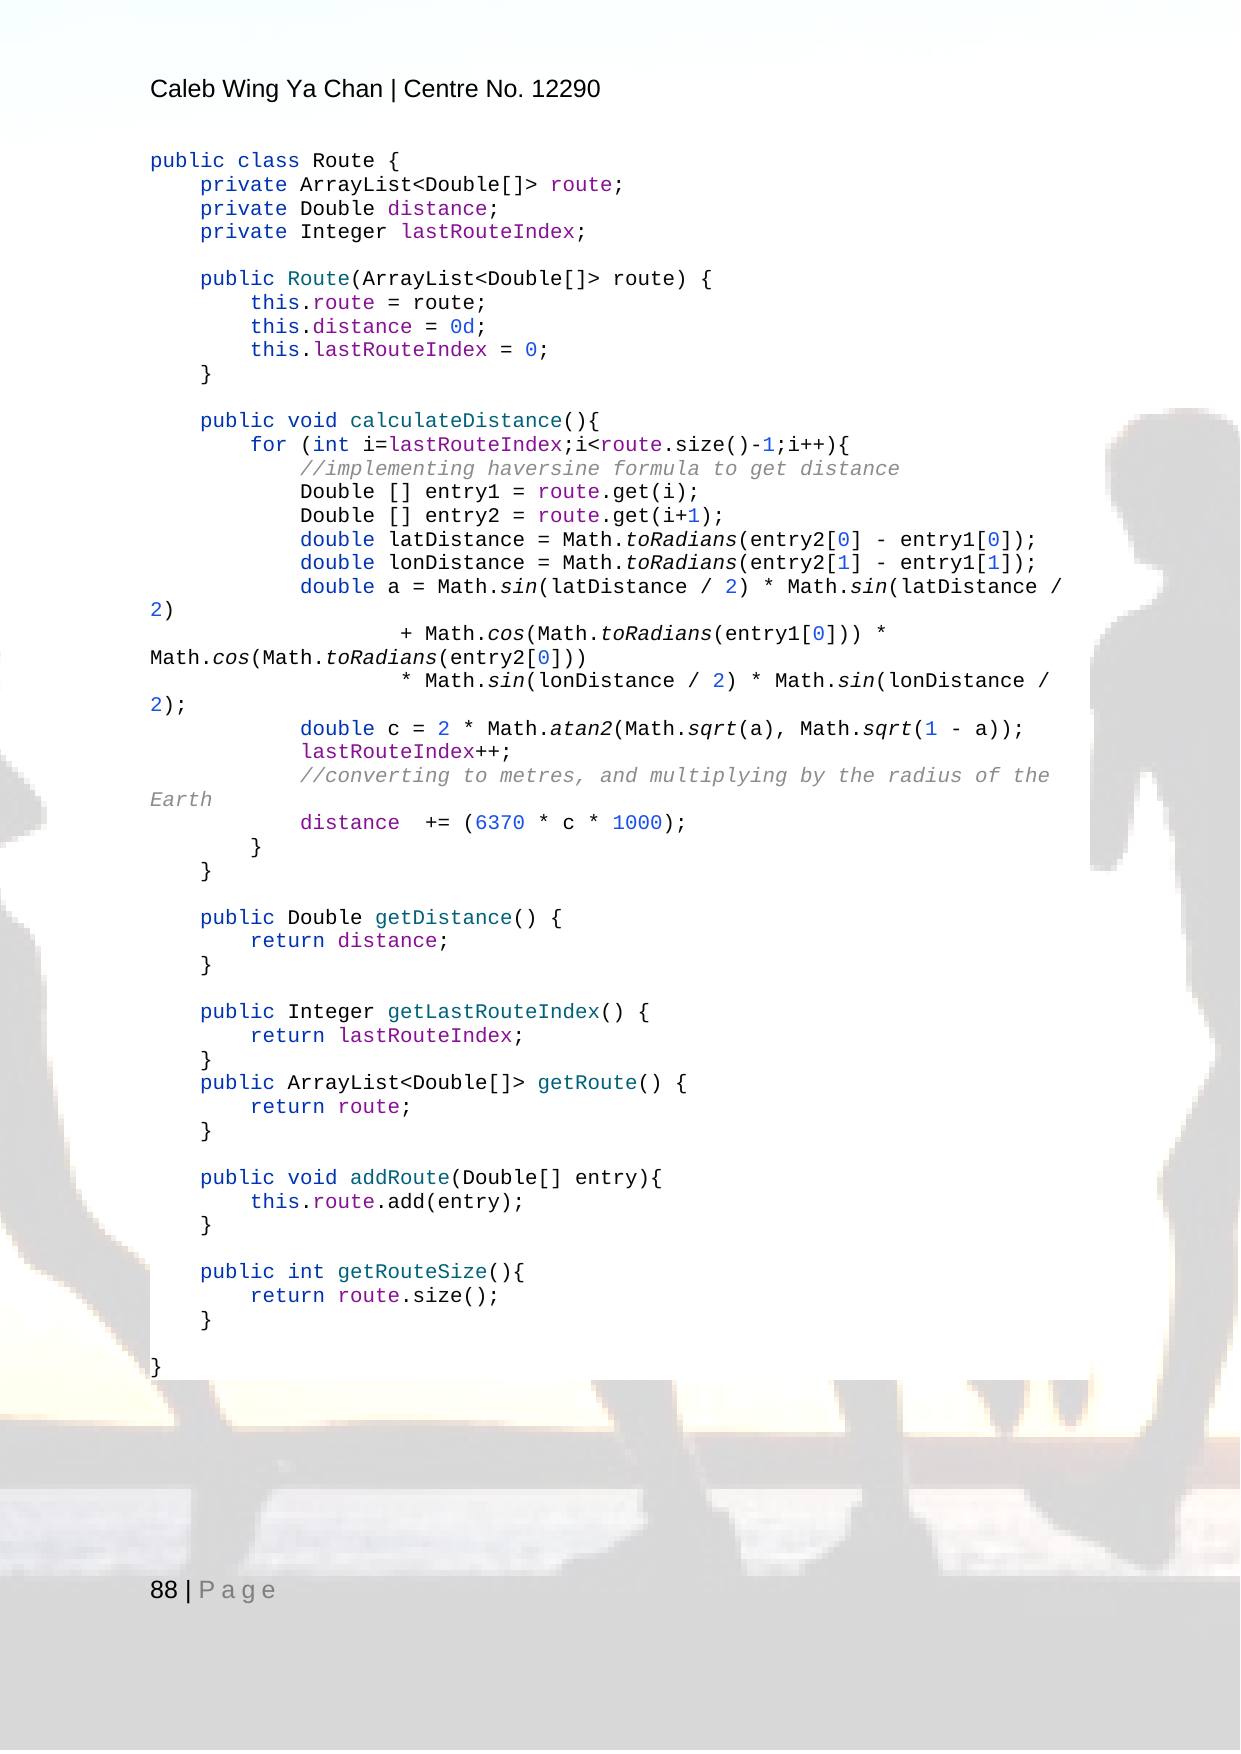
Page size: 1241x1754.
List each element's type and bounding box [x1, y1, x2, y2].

text [150, 150, 1090, 1380]
